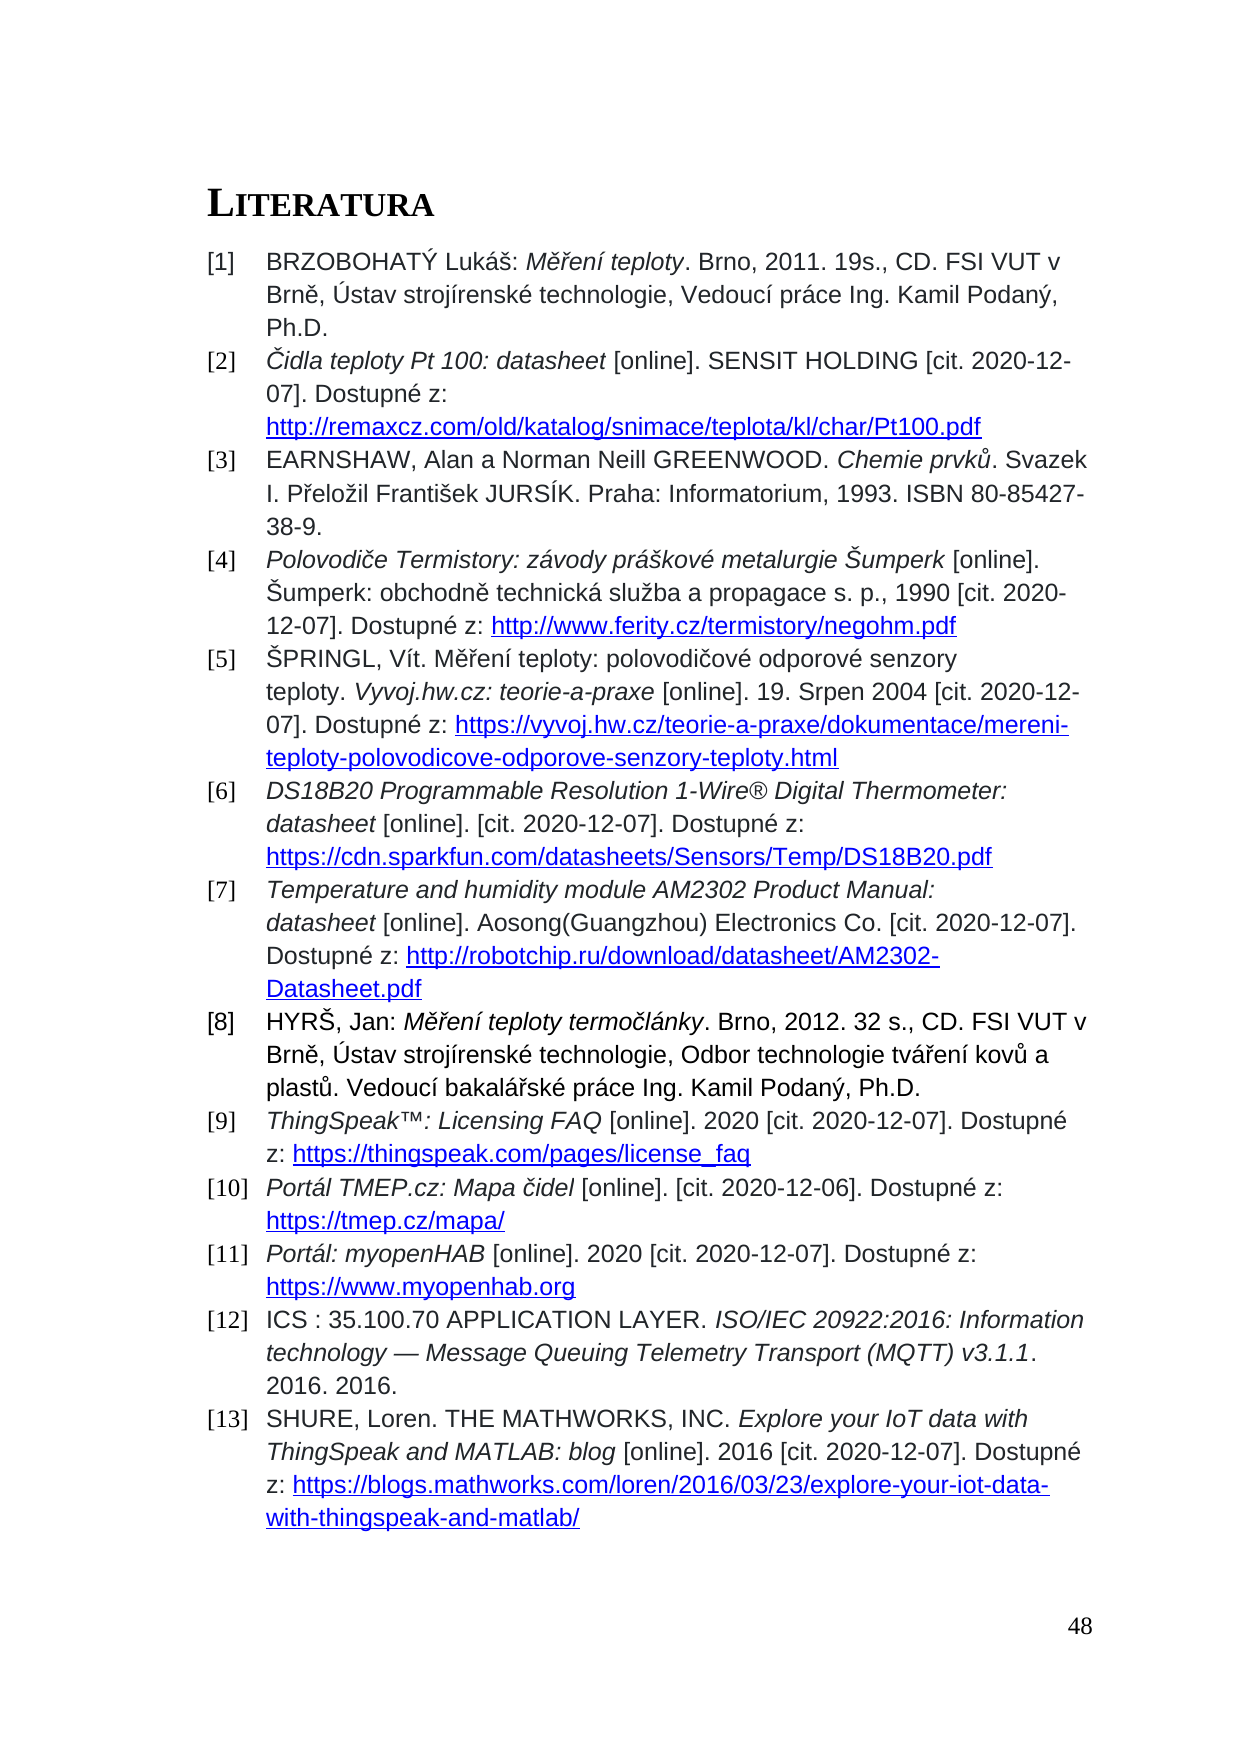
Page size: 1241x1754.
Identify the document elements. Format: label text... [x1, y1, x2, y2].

text EARNSHAW, Alan a Norman Neill GREENWOOD. Chemie prvků. Svazek I. Přeložil František JURSÍK. Praha: Informatorium, 1993. ISBN 80-85427-38-9. [207, 445, 1092, 540]
text ŠPRINGL, Vít. Měření teploty: polovodičové odporové senzory teploty. Vyvoj.hw.cz: teorie-a-praxe [online]. 19. Srpen 2004 [cit. 2020-12-07]. Dostupné z: https://vyvoj.hw.cz/teorie-a-praxe/dokumentace/mereni-teploty-polovodicove-odporove-senzory-teploty.html [207, 644, 1092, 772]
text ThingSpeak™: Licensing FAQ [online]. 2020 [cit. 2020-12-07]. Dostupné z: https://thingspeak.com/pages/license_faq [207, 1106, 1092, 1168]
text ICS : 35.100.70 APPLICATION LAYER. ISO/IEC 20922:2016: Information technology — Message Queuing Telemetry Transport (MQTT) v3.1.1. 2016. 2016. [207, 1305, 1092, 1400]
text Literatura [207, 177, 1092, 225]
text HYRŠ, Jan: Měření teploty termočlánky. Brno, 2012. 32 s., CD. FSI VUT v Brně, Ústav strojírenské technologie, Odbor technologie tváření kovů a plastů. Vedoucí bakalářské práce Ing. Kamil Podaný, Ph.D. [207, 1007, 1092, 1102]
text Portál TMEP.cz: Mapa čidel [online]. [cit. 2020-12-06]. Dostupné z: https://tmep.cz/mapa/ [207, 1172, 1092, 1234]
text SHURE, Loren. THE MATHWORKS, INC. Explore your IoT data with ThingSpeak and MATLAB: blog [online]. 2016 [cit. 2020-12-07]. Dostupné z: https://blogs.mathworks.com/loren/2016/03/23/explore-your-iot-data-with-thingspeak-and-matlab/ [207, 1404, 1092, 1532]
text Čidla teploty Pt 100: datasheet [online]. SENSIT HOLDING [cit. 2020-12-07]. Dostupné z: http://remaxcz.com/old/katalog/snimace/teplota/kl/char/Pt100.pdf [207, 346, 1092, 441]
text Temperature and humidity module AM2302 Product Manual: datasheet [online]. Aosong(Guangzhou) Electronics Co. [cit. 2020-12-07]. Dostupné z: http://robotchip.ru/download/datasheet/AM2302-Datasheet.pdf [207, 875, 1092, 1003]
text Polovodiče Termistory: závody práškové metalurgie Šumperk [online]. Šumperk: obchodně technická služba a propagace s. p., 1990 [cit. 2020-12-07]. Dostupné z: http://www.ferity.cz/termistory/negohm.pdf [207, 544, 1092, 639]
text DS18B20 Programmable Resolution 1-Wire® Digital Thermometer: datasheet [online]. [cit. 2020-12-07]. Dostupné z: https://cdn.sparkfun.com/datasheets/Sensors/Temp/DS18B20.pdf [207, 776, 1092, 871]
text BRZOBOHATÝ Lukáš: Měření teploty. Brno, 2011. 19s., CD. FSI VUT v Brně, Ústav strojírenské technologie, Vedoucí práce Ing. Kamil Podaný, Ph.D. [207, 247, 1092, 342]
text Portál: myopenHAB [online]. 2020 [cit. 2020-12-07]. Dostupné z: https://www.myopenhab.org [207, 1239, 1092, 1301]
